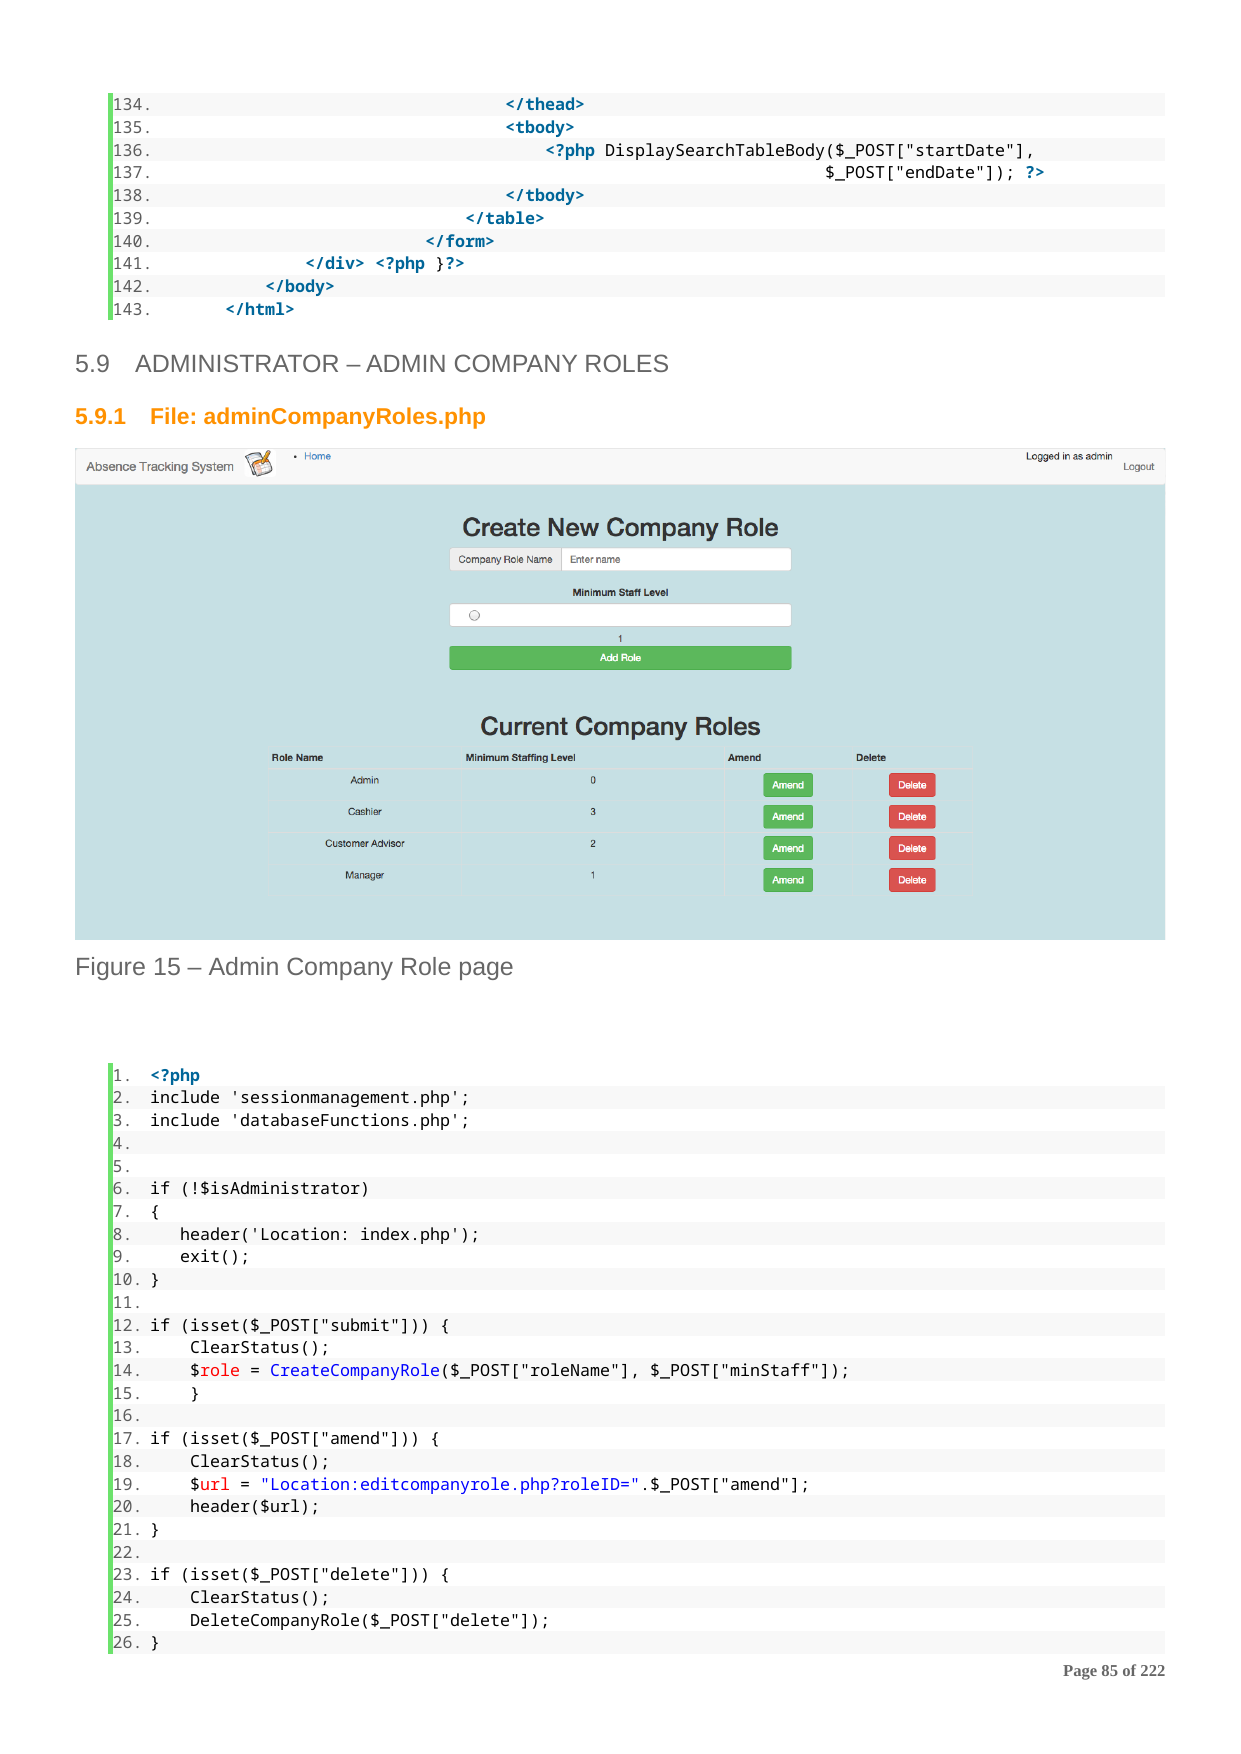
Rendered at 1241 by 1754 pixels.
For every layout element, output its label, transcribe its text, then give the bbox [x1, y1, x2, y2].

list } [113, 1517, 1165, 1540]
list $url = "Location:editcompanyrole.php?roleID=".$_POST["amend"]; [113, 1472, 1165, 1495]
list } [113, 1381, 1165, 1404]
list include 'sessionmanagement.php'; [113, 1086, 1165, 1109]
subtitle Administrator – Admin Company Roles [75, 349, 1165, 378]
list </thead> [113, 93, 1165, 116]
list include 'databaseFunctions.php'; [113, 1109, 1165, 1131]
list </tbody> [113, 184, 1165, 207]
text Figure 15 – Admin Company Role page [75, 952, 1165, 980]
list { [113, 1199, 1165, 1222]
list if (isset($_POST["delete"])) { [113, 1563, 1165, 1586]
subtitle File: adminCompanyRoles.php [75, 403, 1165, 429]
list exit(); [113, 1245, 1165, 1268]
list DeleteCompanyRole($_POST["delete"]); [113, 1608, 1165, 1631]
list } [113, 1631, 1165, 1654]
list $role = CreateCompanyRole($_POST["roleName"], $_POST["minStaff"]); [113, 1358, 1165, 1381]
list ClearStatus(); [113, 1336, 1165, 1358]
list <tbody> [113, 116, 1165, 138]
list if (isset($_POST["submit"])) { [113, 1313, 1165, 1336]
list </table> [113, 207, 1165, 229]
list </html> [113, 297, 1165, 320]
list header($url); [113, 1495, 1165, 1517]
list header('Location: index.php'); [113, 1222, 1165, 1245]
list <?php [113, 1063, 1165, 1086]
list </body> [113, 275, 1165, 297]
picture [75, 448, 1166, 940]
list $_POST["endDate"]); ?> [113, 161, 1165, 184]
list <?php DisplaySearchTableBody($_POST["startDate"], [113, 138, 1165, 161]
list </div> <?php }?> [113, 252, 1165, 275]
list </form> [113, 229, 1165, 252]
list if (!$isAdministrator) [113, 1177, 1165, 1199]
list ClearStatus(); [113, 1449, 1165, 1472]
list } [113, 1268, 1165, 1290]
list ClearStatus(); [113, 1586, 1165, 1608]
list if (isset($_POST["amend"])) { [113, 1427, 1165, 1449]
